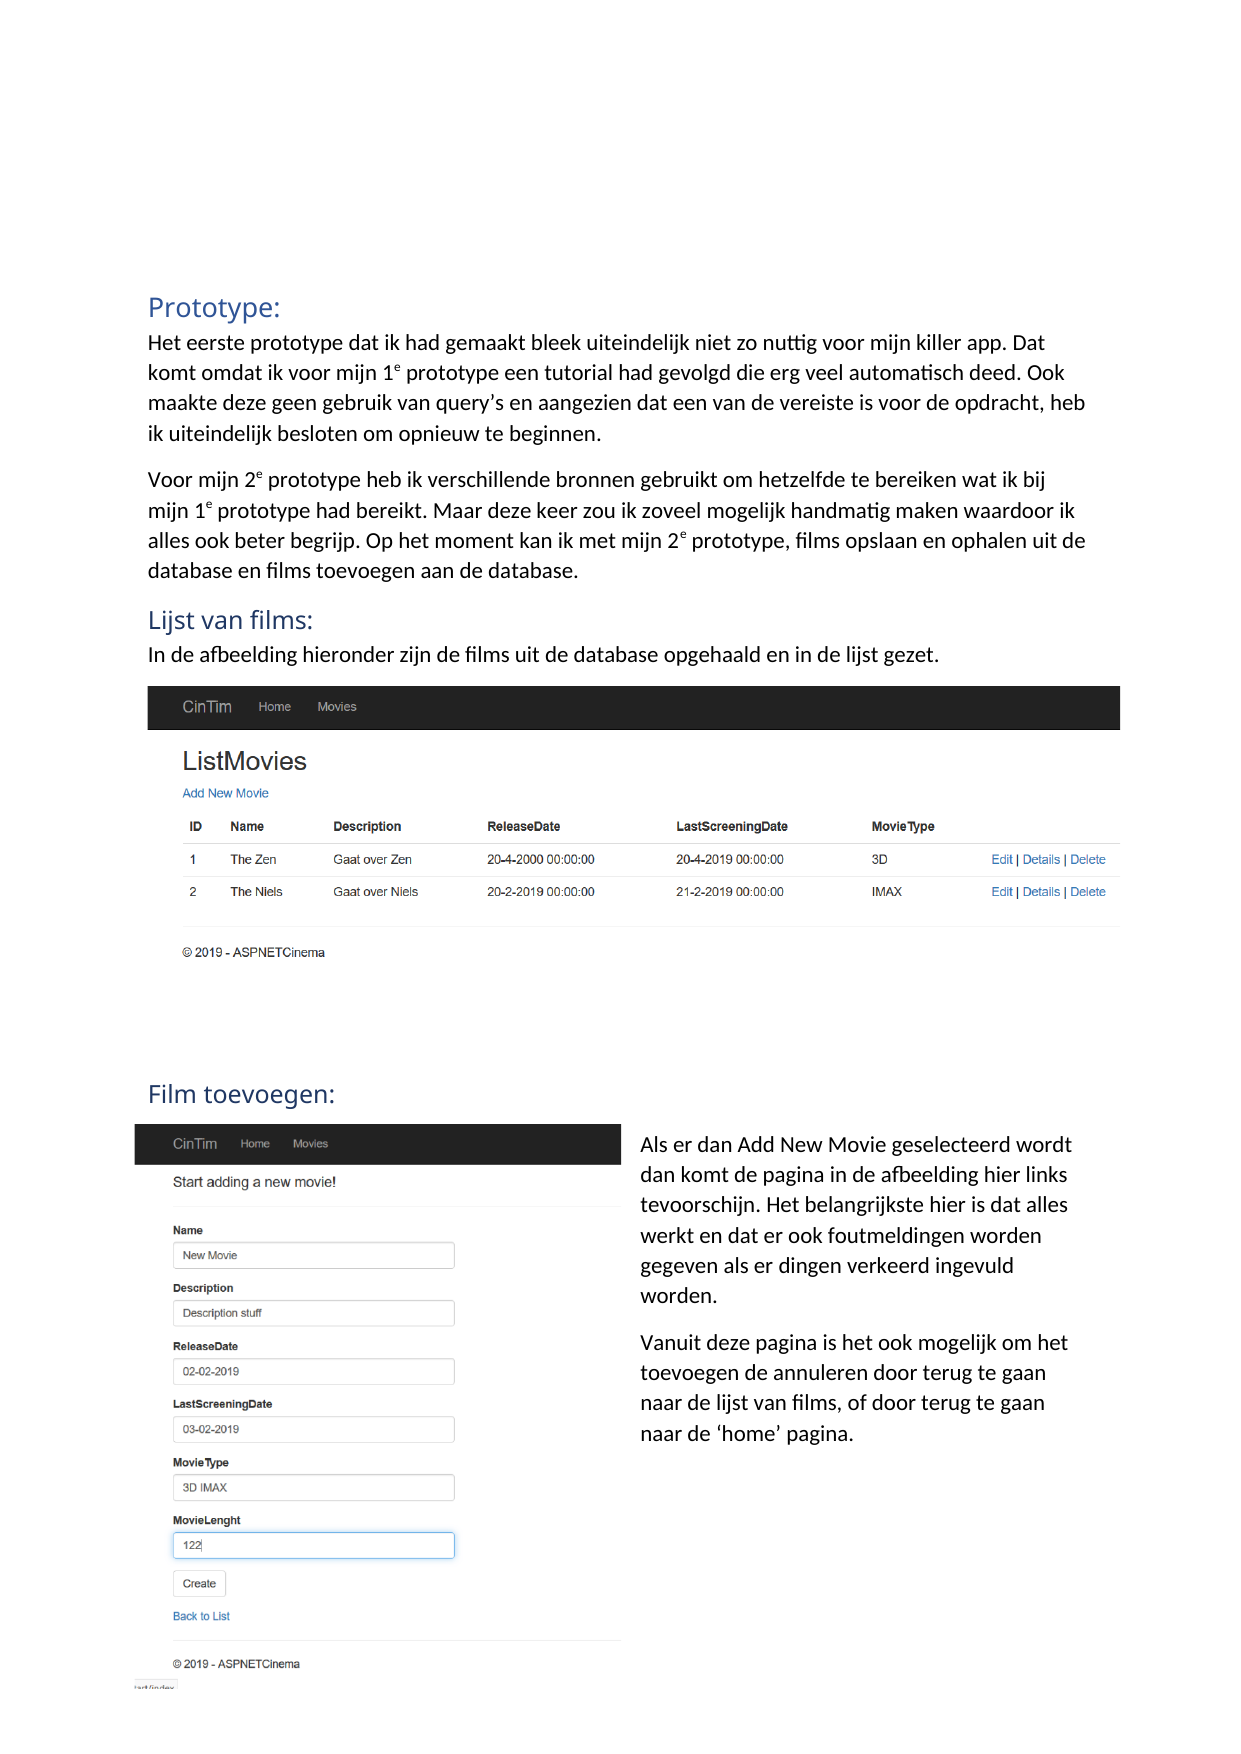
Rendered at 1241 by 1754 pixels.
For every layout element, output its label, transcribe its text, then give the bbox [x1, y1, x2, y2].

subtitle Lijst van films: [148, 603, 1093, 637]
text Film toevoegen: [148, 1077, 1093, 1111]
text Vanuit deze pagina is het ook mogelijk om het toevoegen de annuleren door terug te gaan naar de lijst van films, of door terug te gaan naar de ‘home’ pagina. [626, 1328, 1093, 1447]
subtitle Prototype: [148, 288, 1093, 325]
text Het eerste prototype dat ik had gemaakt bleek uiteindelijk niet zo nuttig voor mijn killer app. Dat komt omdat ik voor mijn 1e prototype een tutorial had gevolgd die erg veel automatisch deed. Ook maakte deze geen gebruik van query’s en aangezien dat een van de vereiste is voor de opdracht, heb ik uiteindelijk besloten om opnieuw te beginnen. [148, 328, 1093, 447]
text Als er dan Add New Movie geselecteerd wordt dan komt de pagina in de afbeelding hier links tevoorschijn. Het belangrijkste hier is dat alles werkt en dat er ook foutmeldingen worden gegeven als er dingen verkeerd ingevuld worden. [626, 1130, 1093, 1309]
text In de afbeelding hieronder zijn de films uit de database opgehaald en in de lijst gezet. [148, 640, 1093, 668]
picture [147, 686, 1121, 1058]
text Voor mijn 2e prototype heb ik verschillende bronnen gebruikt om hetzelfde te bereiken wat ik bij mijn 1e prototype had bereikt. Maar deze keer zou ik zoveel mogelijk handmatig maken waardoor ik alles ook beter begrijp. Op het moment kan ik met mijn 2e prototype, films opslaan en ophalen uit de database en films toevoegen aan de database. [148, 466, 1093, 584]
picture [133, 1124, 626, 1688]
